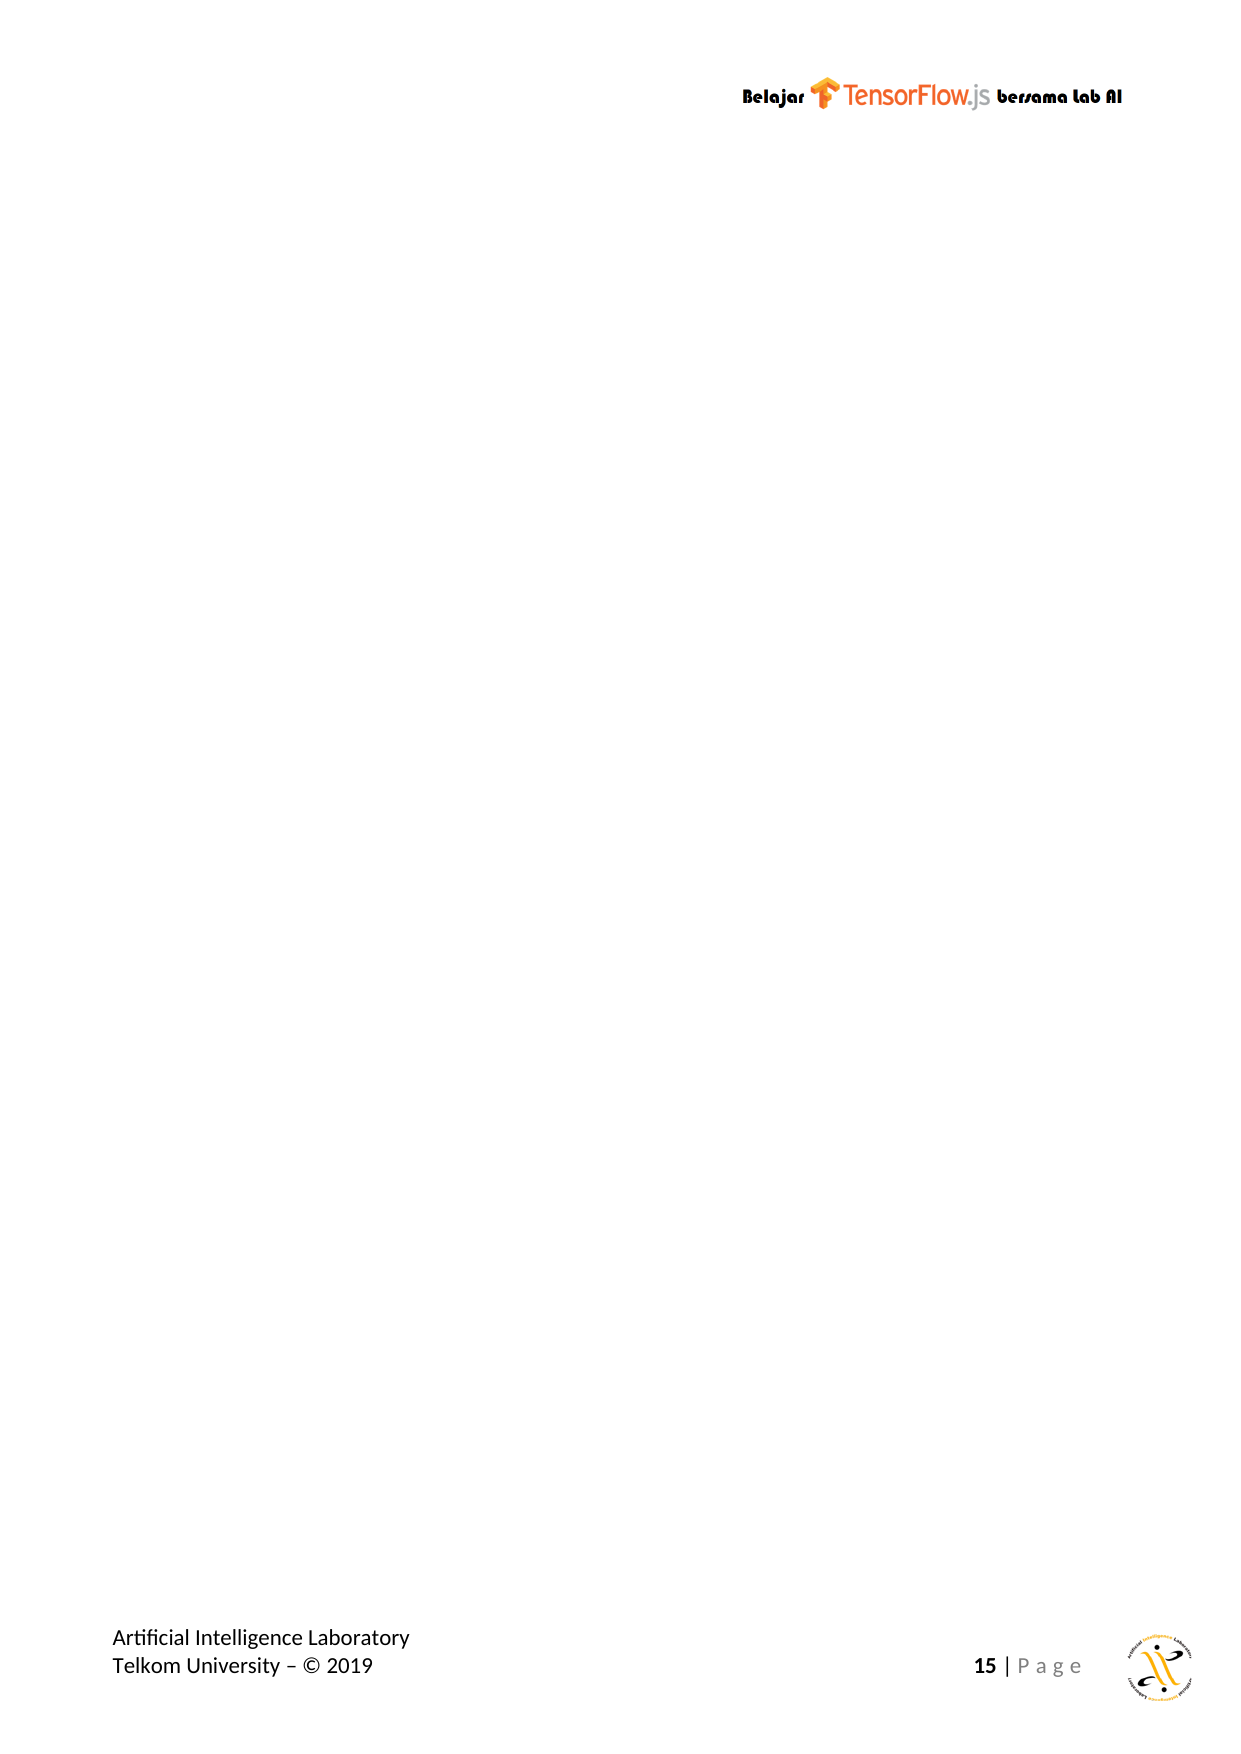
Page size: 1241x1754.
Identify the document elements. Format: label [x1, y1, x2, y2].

picture [1127, 1634, 1192, 1701]
picture [739, 75, 1125, 114]
